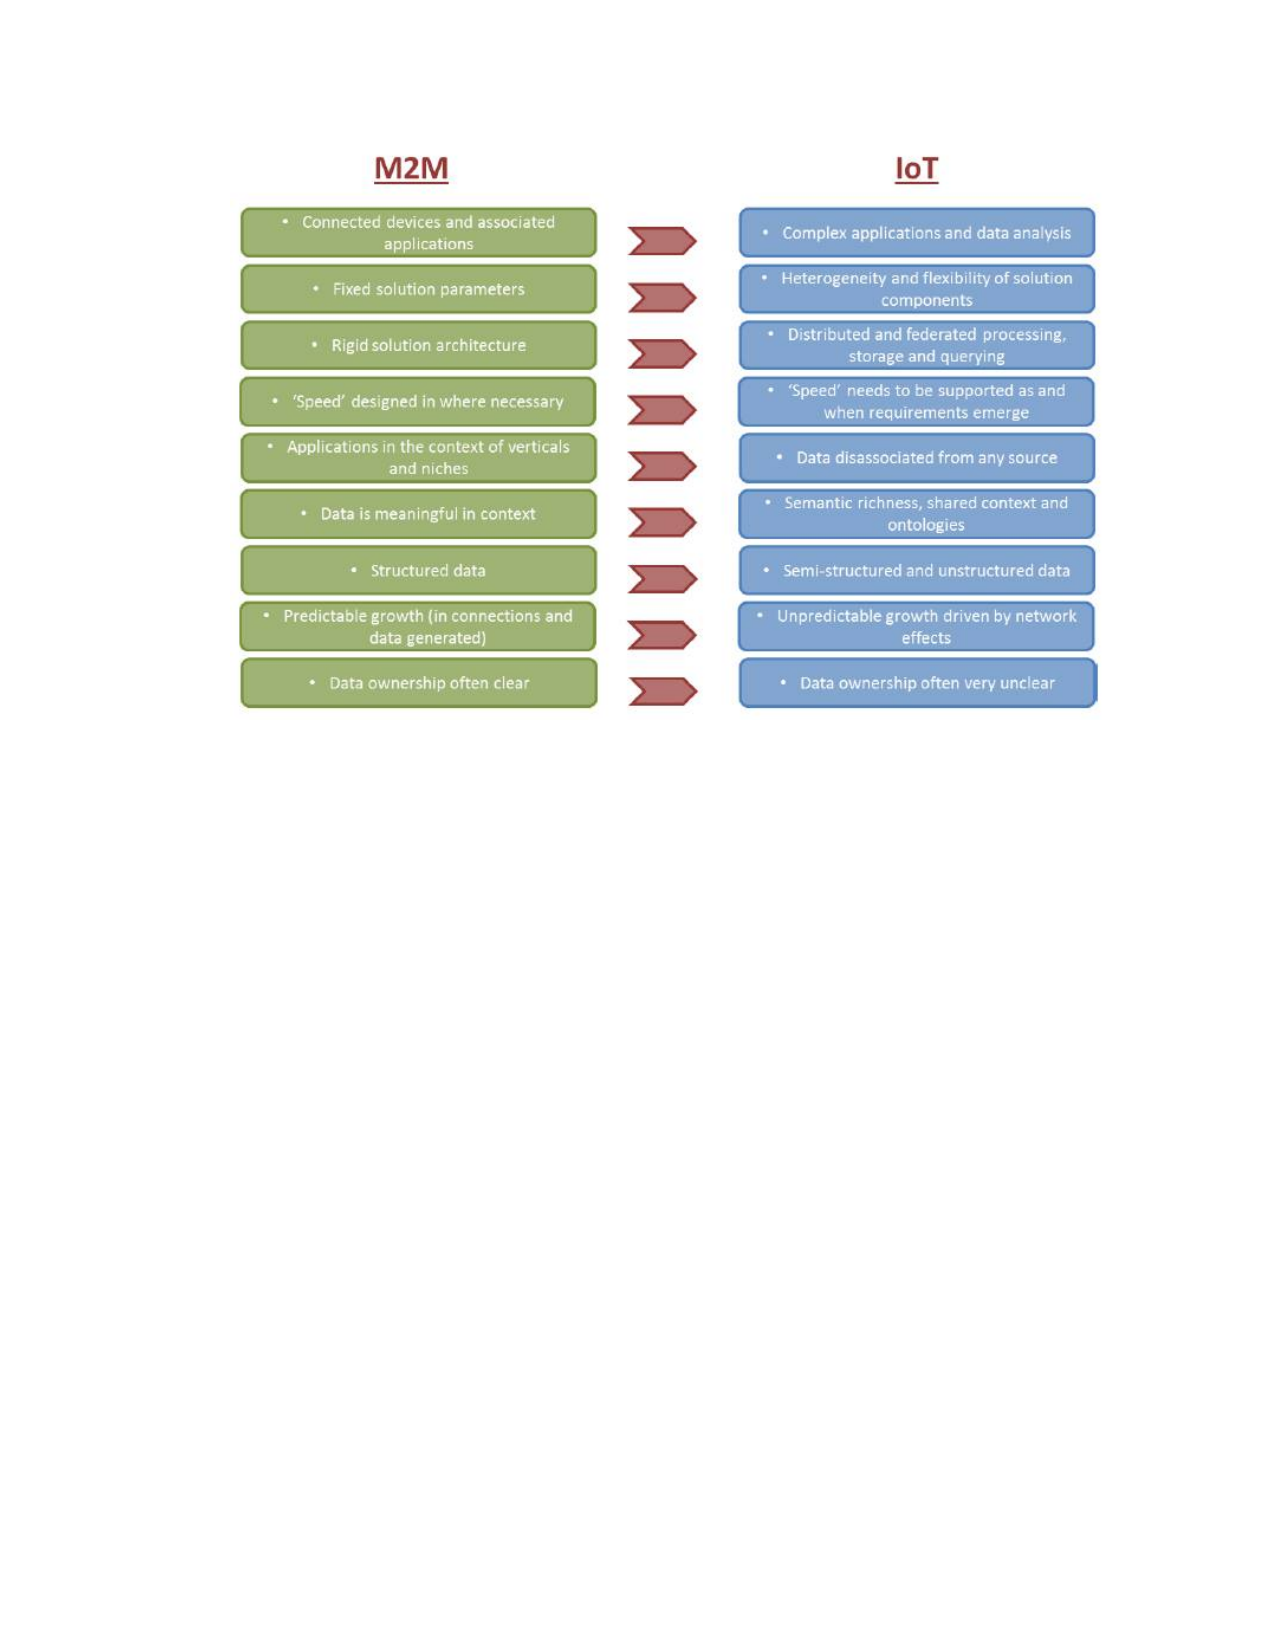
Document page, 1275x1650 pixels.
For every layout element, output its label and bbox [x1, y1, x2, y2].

picture [230, 137, 1112, 720]
